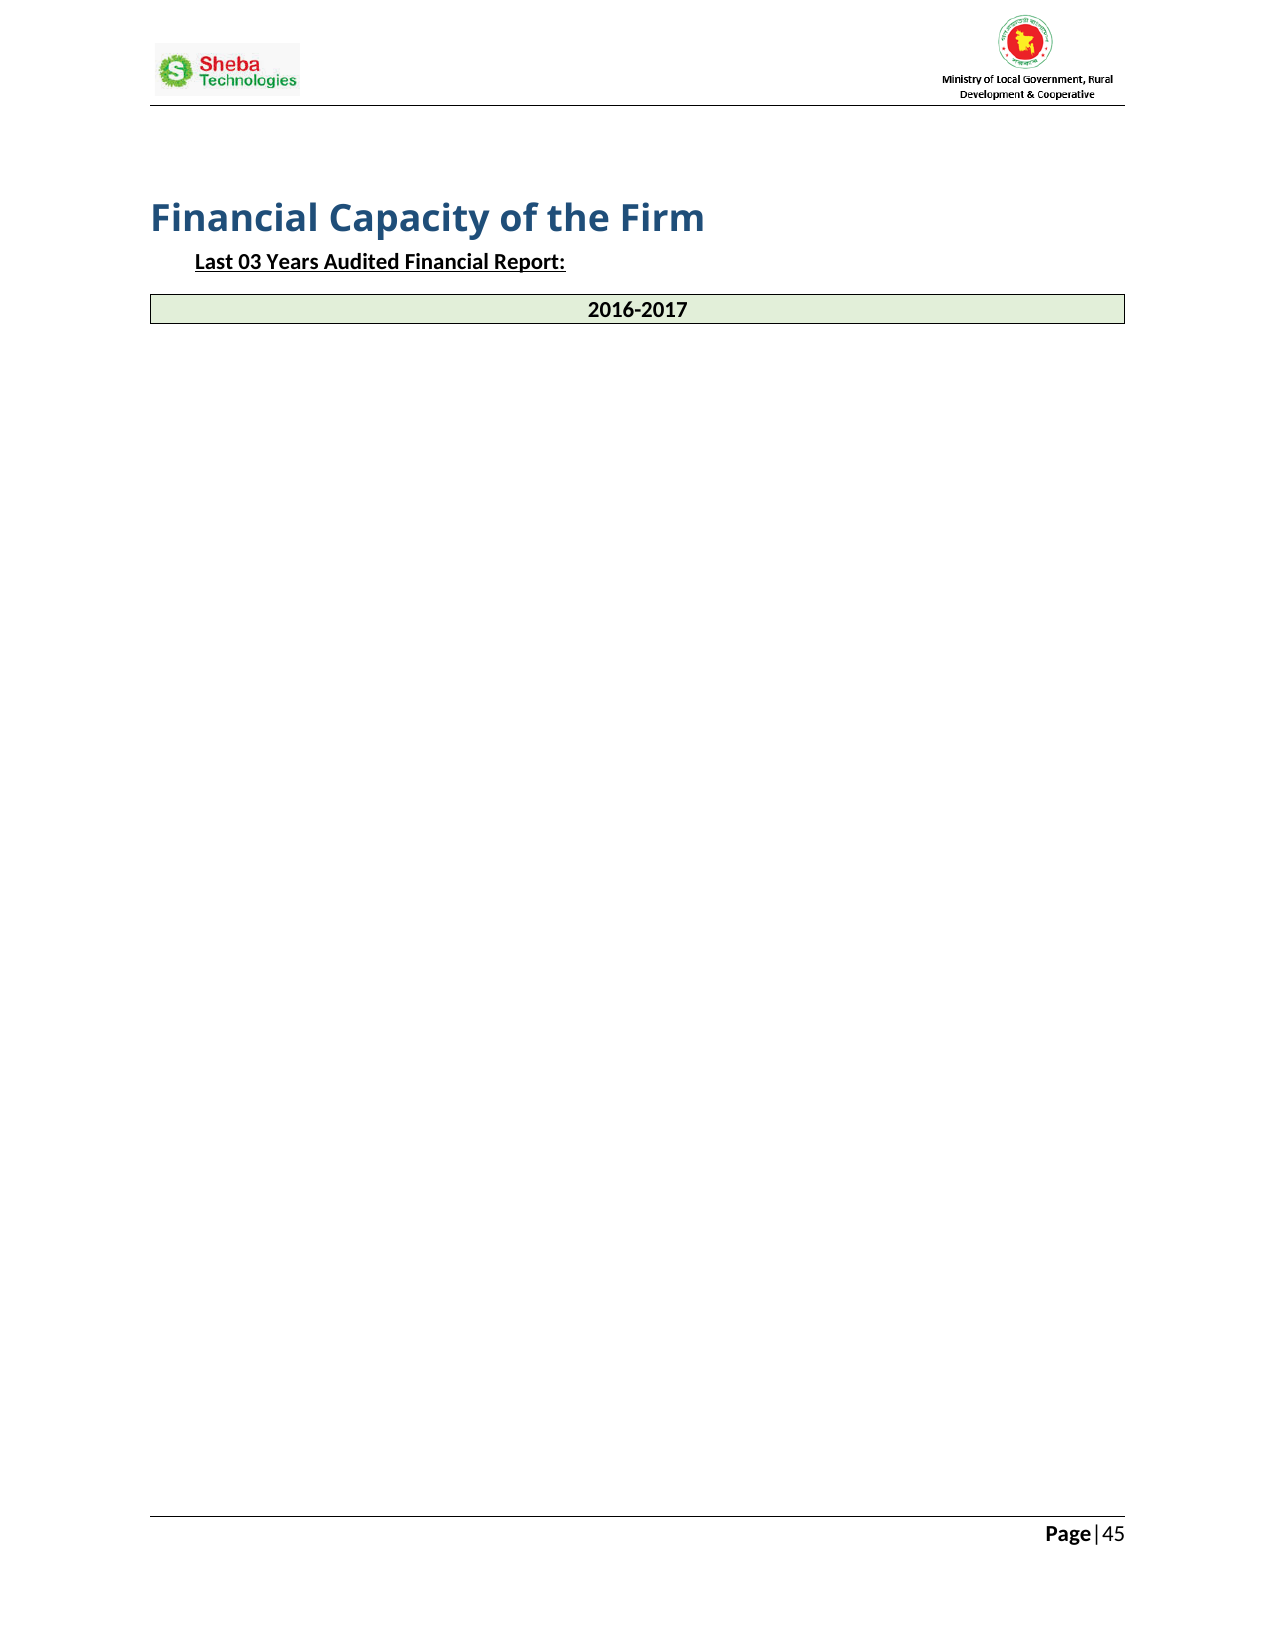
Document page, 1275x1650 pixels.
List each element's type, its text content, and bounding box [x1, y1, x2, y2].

picture [154, 43, 300, 96]
text Last 03 Years Audited Financial Report: [195, 247, 1125, 275]
table_header 2016-2017 [151, 295, 1124, 323]
subtitle Financial Capacity of the Firm [150, 192, 1125, 243]
picture [937, 10, 1117, 101]
